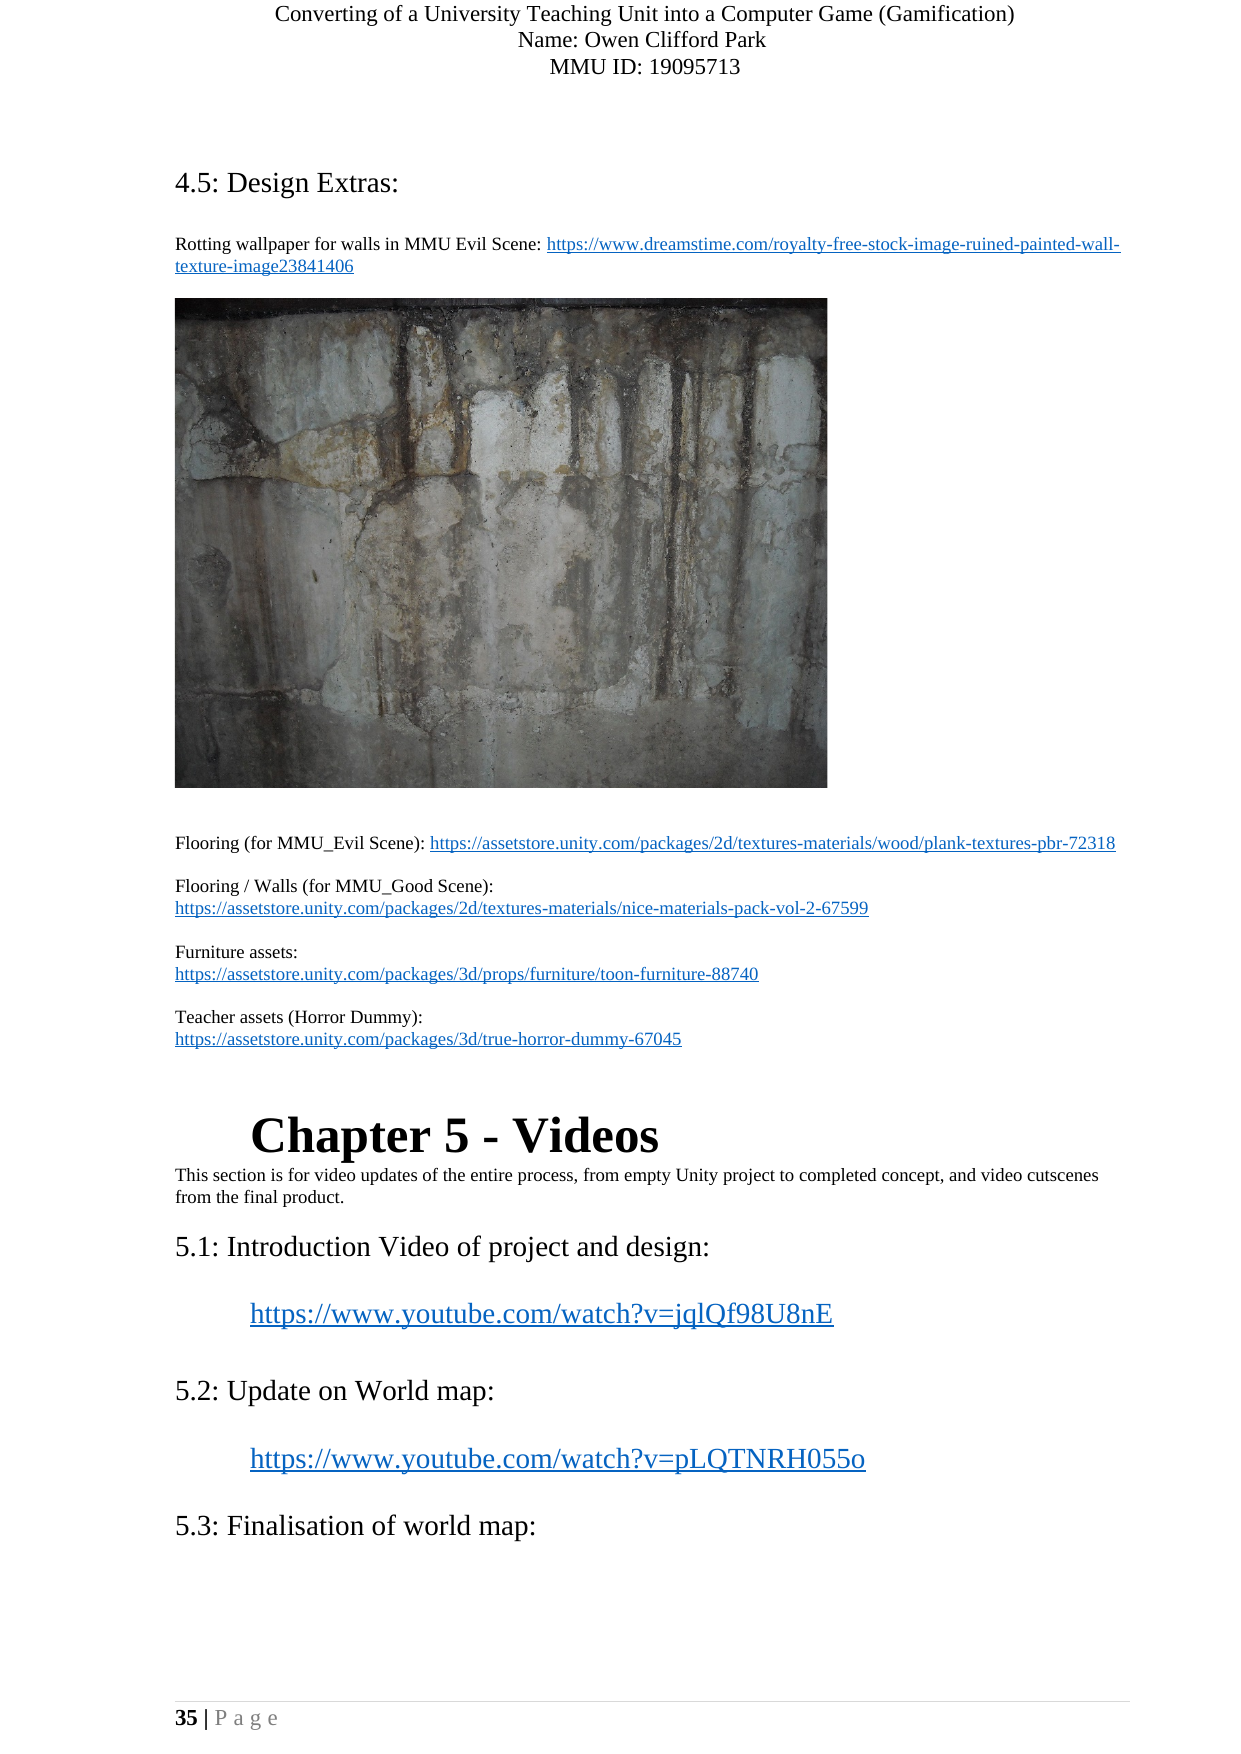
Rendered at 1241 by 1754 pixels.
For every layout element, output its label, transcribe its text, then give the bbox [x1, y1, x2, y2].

text https://www.youtube.com/watch?v=jqlQf98U8nE [175, 1296, 1130, 1330]
text https://assetstore.unity.com/packages/3d/true-horror-dummy-67045 [175, 1028, 1130, 1049]
subtitle Chapter 5 - Videos [175, 1105, 1130, 1164]
text Furniture assets: [175, 941, 1130, 962]
text 4.5: Design Extras: [175, 165, 1130, 199]
text This section is for video updates of the entire process, from empty Unity project to completed concept, and video cutscenes from the final product. [175, 1164, 1130, 1207]
text https://assetstore.unity.com/packages/3d/props/furniture/toon-furniture-88740 [175, 962, 1130, 984]
text Teacher assets (Horror Dummy): [175, 1006, 1130, 1027]
text Flooring / Walls (for MMU_Good Scene): [175, 875, 1130, 897]
text https://assetstore.unity.com/packages/2d/textures-materials/nice-materials-pack-vol-2-67599 [175, 897, 1130, 919]
text 5.2: Update on World map: [175, 1373, 1130, 1407]
text https://www.youtube.com/watch?v=pLQTNRH055o [175, 1441, 1130, 1474]
text 5.3: Finalisation of world map: [175, 1508, 1130, 1542]
text Rotting wallpaper for walls in MMU Evil Scene: https://www.dreamstime.com/royalty-free-stock-image-ruined-painted-wall-texture-image23841406 [175, 233, 1130, 276]
text Flooring (for MMU_Evil Scene): https://assetstore.unity.com/packages/2d/textures-materials/wood/plank-textures-pbr-72318 [175, 832, 1130, 853]
picture [174, 298, 828, 788]
text 5.1: Introduction Video of project and design: [175, 1229, 1130, 1263]
